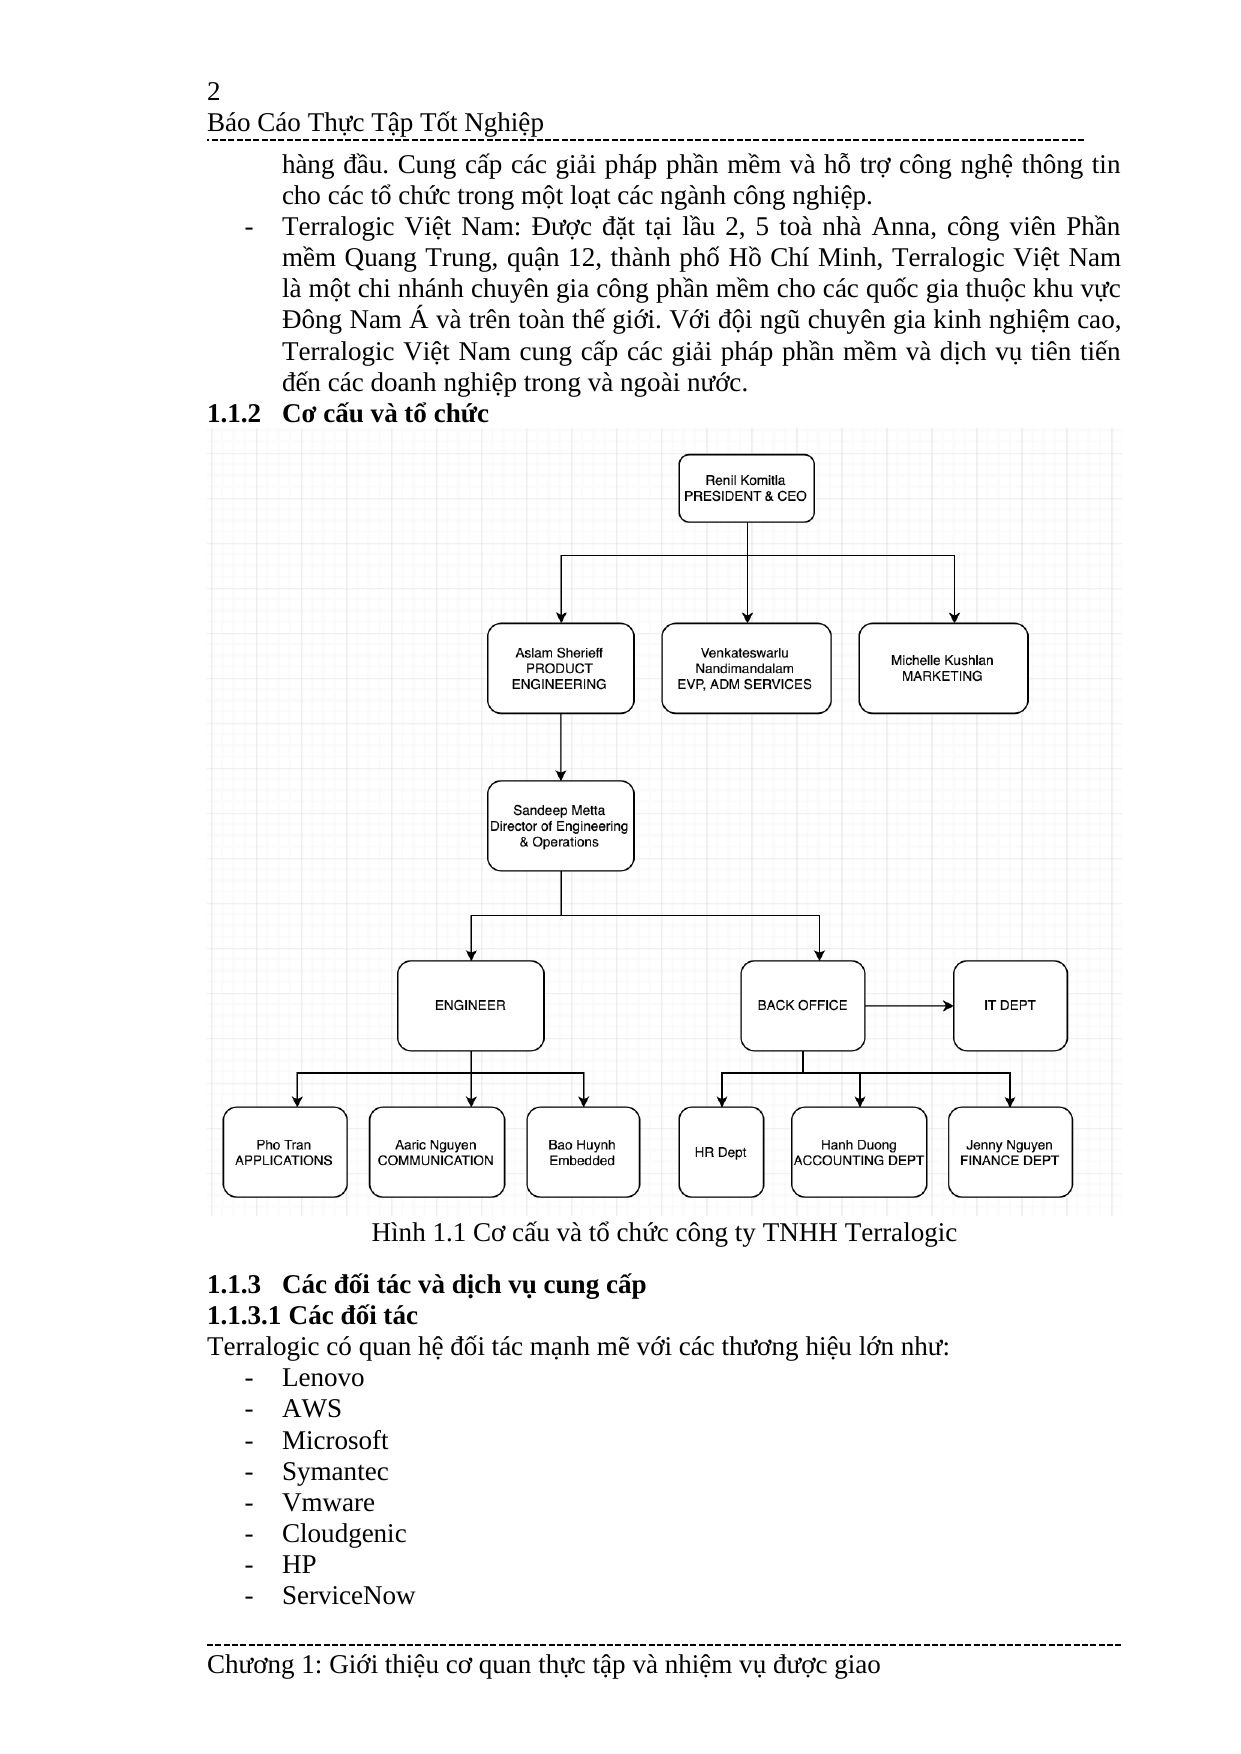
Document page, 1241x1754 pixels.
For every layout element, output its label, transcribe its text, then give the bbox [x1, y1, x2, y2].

picture [206, 428, 1123, 1216]
list Lenovo [244, 1361, 1122, 1393]
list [244, 148, 1122, 210]
list ServiceNow [244, 1579, 1122, 1611]
list Cloudgenic [244, 1517, 1122, 1548]
text Terralogic có quan hệ đối tác mạnh mẽ với các thương hiệu lớn như: [207, 1330, 1122, 1361]
list Microsoft [244, 1424, 1122, 1455]
list Các đối tác [207, 1299, 1122, 1330]
list HP [244, 1548, 1122, 1579]
list Các đối tác và dịch vụ cung cấp [207, 1268, 1122, 1299]
list Terralogic Việt Nam: Được đặt tại lầu 2, 5 toà nhà Anna, công viên Phần mềm Quang Trung, quận 12, thành phố Hồ Chí Minh, Terralogic Việt Nam là một chi nhánh chuyên gia công phần mềm cho các quốc gia thuộc khu vực Đông Nam Á và trên toàn thế giới. Với đội ngũ chuyên gia kinh nghiệm cao, Terralogic Việt Nam cung cấp các giải pháp phần mềm và dịch vụ tiên tiến đến các doanh nghiệp trong và ngoài nước. [244, 210, 1122, 397]
list Symantec [244, 1455, 1122, 1486]
text Hình 1.1 Cơ cấu và tổ chức công ty TNHH Terralogic [207, 1216, 1122, 1247]
list AWS [244, 1393, 1122, 1424]
list Cơ cấu và tổ chức [207, 397, 1122, 428]
list Vmware [244, 1486, 1122, 1517]
